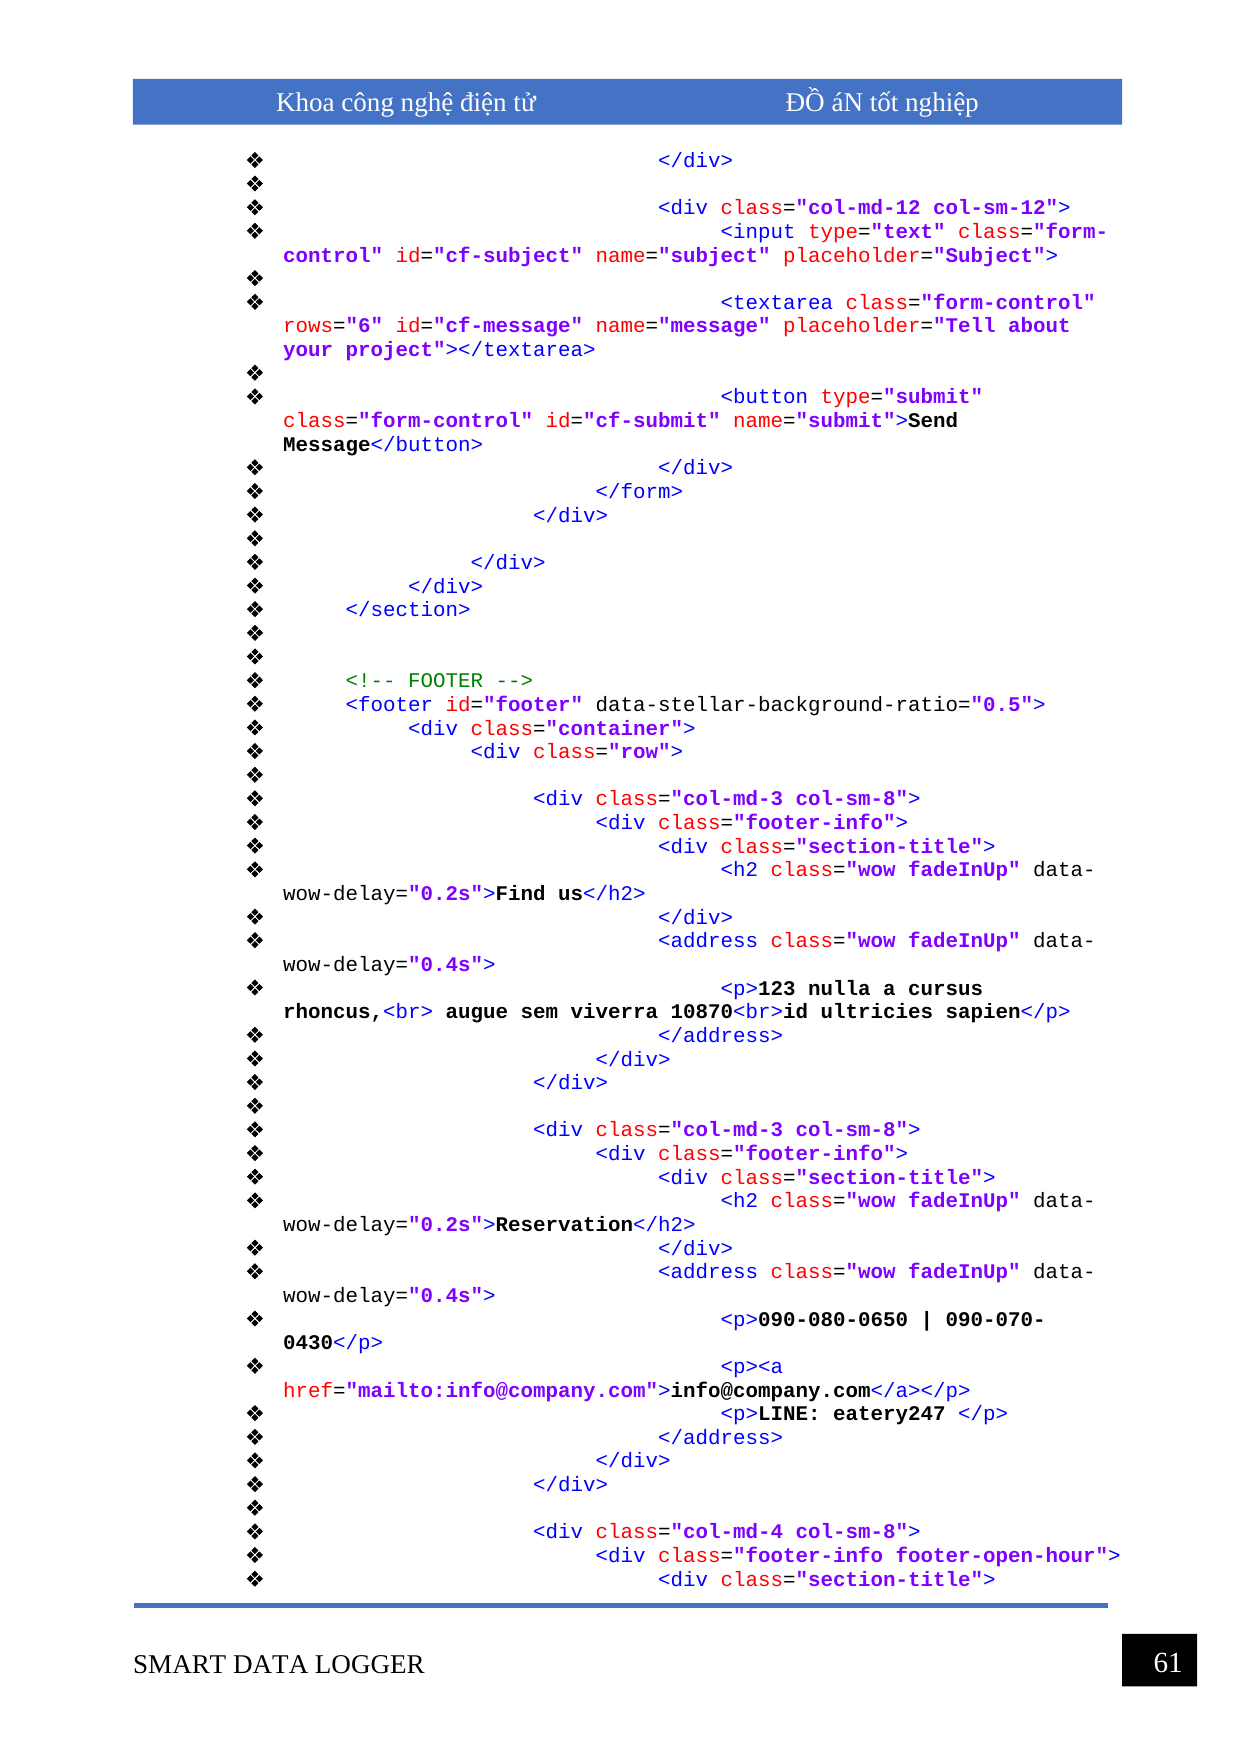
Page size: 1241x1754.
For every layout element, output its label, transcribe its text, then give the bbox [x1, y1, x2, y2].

list <!-- FOOTER --> [245, 670, 1122, 694]
list <h2 class="wow fadeInUp" data-wow-delay="0.2s">Find us</h2> [245, 859, 1122, 907]
list <div class="col-md-3 col-sm-8"> [245, 788, 1122, 812]
list </div> [245, 1072, 1122, 1096]
list <div class="section-title"> [245, 1569, 1122, 1592]
list </address> [245, 1427, 1122, 1451]
list <div class="section-title"> [245, 836, 1122, 859]
list <input type="text" class="form-control" id="cf-subject" name="subject" placeholder="Subject"> [245, 221, 1122, 268]
list <p>LINE: eatery247 </p> [245, 1403, 1122, 1427]
list <div class="footer-info"> [245, 1143, 1122, 1167]
list <footer id="footer" data-stellar-background-ratio="0.5"> [245, 694, 1122, 717]
list </address> [245, 1025, 1122, 1048]
list </div> [245, 505, 1122, 528]
list </div> [245, 150, 1122, 174]
list <div class="container"> [245, 717, 1122, 741]
list <p>123 nulla a cursus rhoncus,<br> augue sem viverra 10870<br>id ultricies sapien</p> [245, 978, 1122, 1025]
list <address class="wow fadeInUp" data-wow-delay="0.4s"> [245, 1261, 1122, 1309]
list </div> [245, 907, 1122, 930]
list </form> [245, 481, 1122, 505]
list <p><a href="mailto:info@company.com">info@company.com</a></p> [245, 1356, 1122, 1403]
list <div class="col-md-3 col-sm-8"> [245, 1119, 1122, 1143]
list </div> [245, 1048, 1122, 1072]
list <button type="submit" class="form-control" id="cf-submit" name="submit">Send Message</button> [245, 386, 1122, 457]
list <textarea class="form-control" rows="6" id="cf-message" name="message" placeholder="Tell about your project"></textarea> [245, 292, 1122, 363]
list </div> [245, 576, 1122, 599]
list <div class="footer-info footer-open-hour"> [245, 1545, 1122, 1569]
list <h2 class="wow fadeInUp" data-wow-delay="0.2s">Reservation</h2> [245, 1190, 1122, 1238]
list </div> [245, 1474, 1122, 1498]
list <div class="col-md-12 col-sm-12"> [245, 197, 1122, 221]
list <p>090-080-0650 | 090-070-0430</p> [245, 1309, 1122, 1356]
list <div class="row"> [245, 741, 1122, 765]
list <address class="wow fadeInUp" data-wow-delay="0.4s"> [245, 930, 1122, 978]
list <div class="section-title"> [245, 1167, 1122, 1190]
list </div> [245, 552, 1122, 576]
list </div> [245, 1451, 1122, 1474]
list <div class="col-md-4 col-sm-8"> [245, 1521, 1122, 1545]
list <div class="footer-info"> [245, 812, 1122, 836]
list </div> [245, 1238, 1122, 1261]
list </div> [245, 457, 1122, 481]
list </section> [245, 599, 1122, 623]
